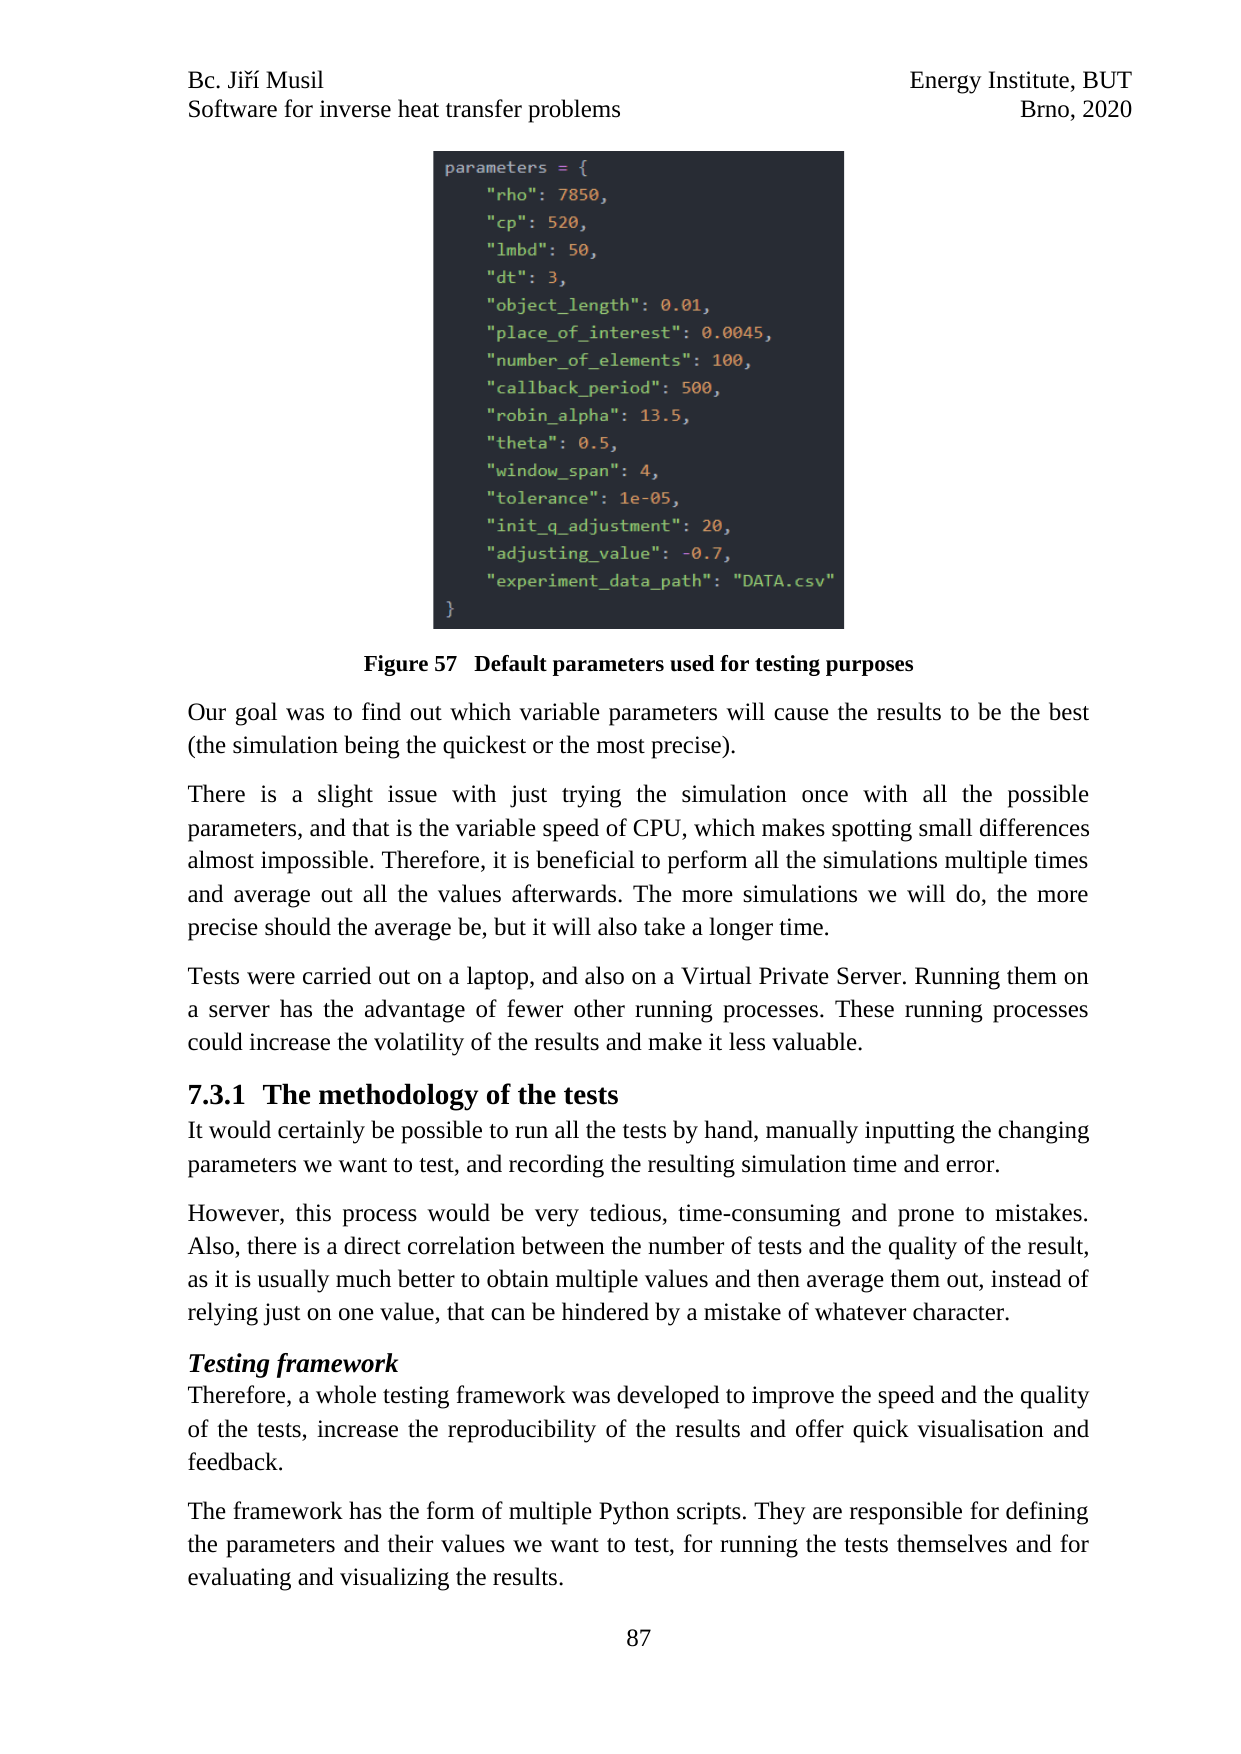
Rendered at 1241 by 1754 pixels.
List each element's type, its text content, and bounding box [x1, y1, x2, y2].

subtitle The methodology of the tests [187, 1077, 1090, 1111]
text Tests were carried out on a laptop, and also on a Virtual Private Server. Running them on a server has the advantage of fewer other running processes. These running processes could increase the volatility of the results and make it less valuable. [187, 961, 1090, 1056]
text Figure 57 Default parameters used for testing purposes [187, 650, 1090, 676]
subtitle Testing framework [187, 1347, 1090, 1378]
picture [433, 151, 845, 629]
text Our goal was to find out which variable parameters will cause the results to be the best (the simulation being the quickest or the most precise). [187, 697, 1090, 759]
text There is a slight issue with just trying the simulation once with all the possible parameters, and that is the variable speed of CPU, which makes spotting small differences almost impossible. Therefore, it is beneficial to perform all the simulations multiple times and average out all the values afterwards. The more simulations we will do, the more precise should the average be, but it will also take a longer time. [187, 779, 1090, 940]
text The framework has the form of multiple Python scripts. They are responsible for defining the parameters and their values we want to test, for running the tests themselves and for evaluating and visualizing the results. [187, 1496, 1090, 1591]
text It would certainly be possible to run all the tests by hand, manually inputting the changing parameters we want to test, and recording the resulting simulation time and error. [187, 1116, 1090, 1177]
text Therefore, a whole testing framework was developed to improve the speed and the quality of the tests, increase the reproducibility of the results and offer quick visualisation and feedback. [187, 1381, 1090, 1475]
text However, this process would be very tedious, time-consuming and prone to mistakes. Also, there is a direct correlation between the number of tests and the quality of the result, as it is usually much better to obtain multiple values and then average them out, instead of relying just on one value, that can be hindered by a mistake of whatever character. [187, 1198, 1090, 1326]
